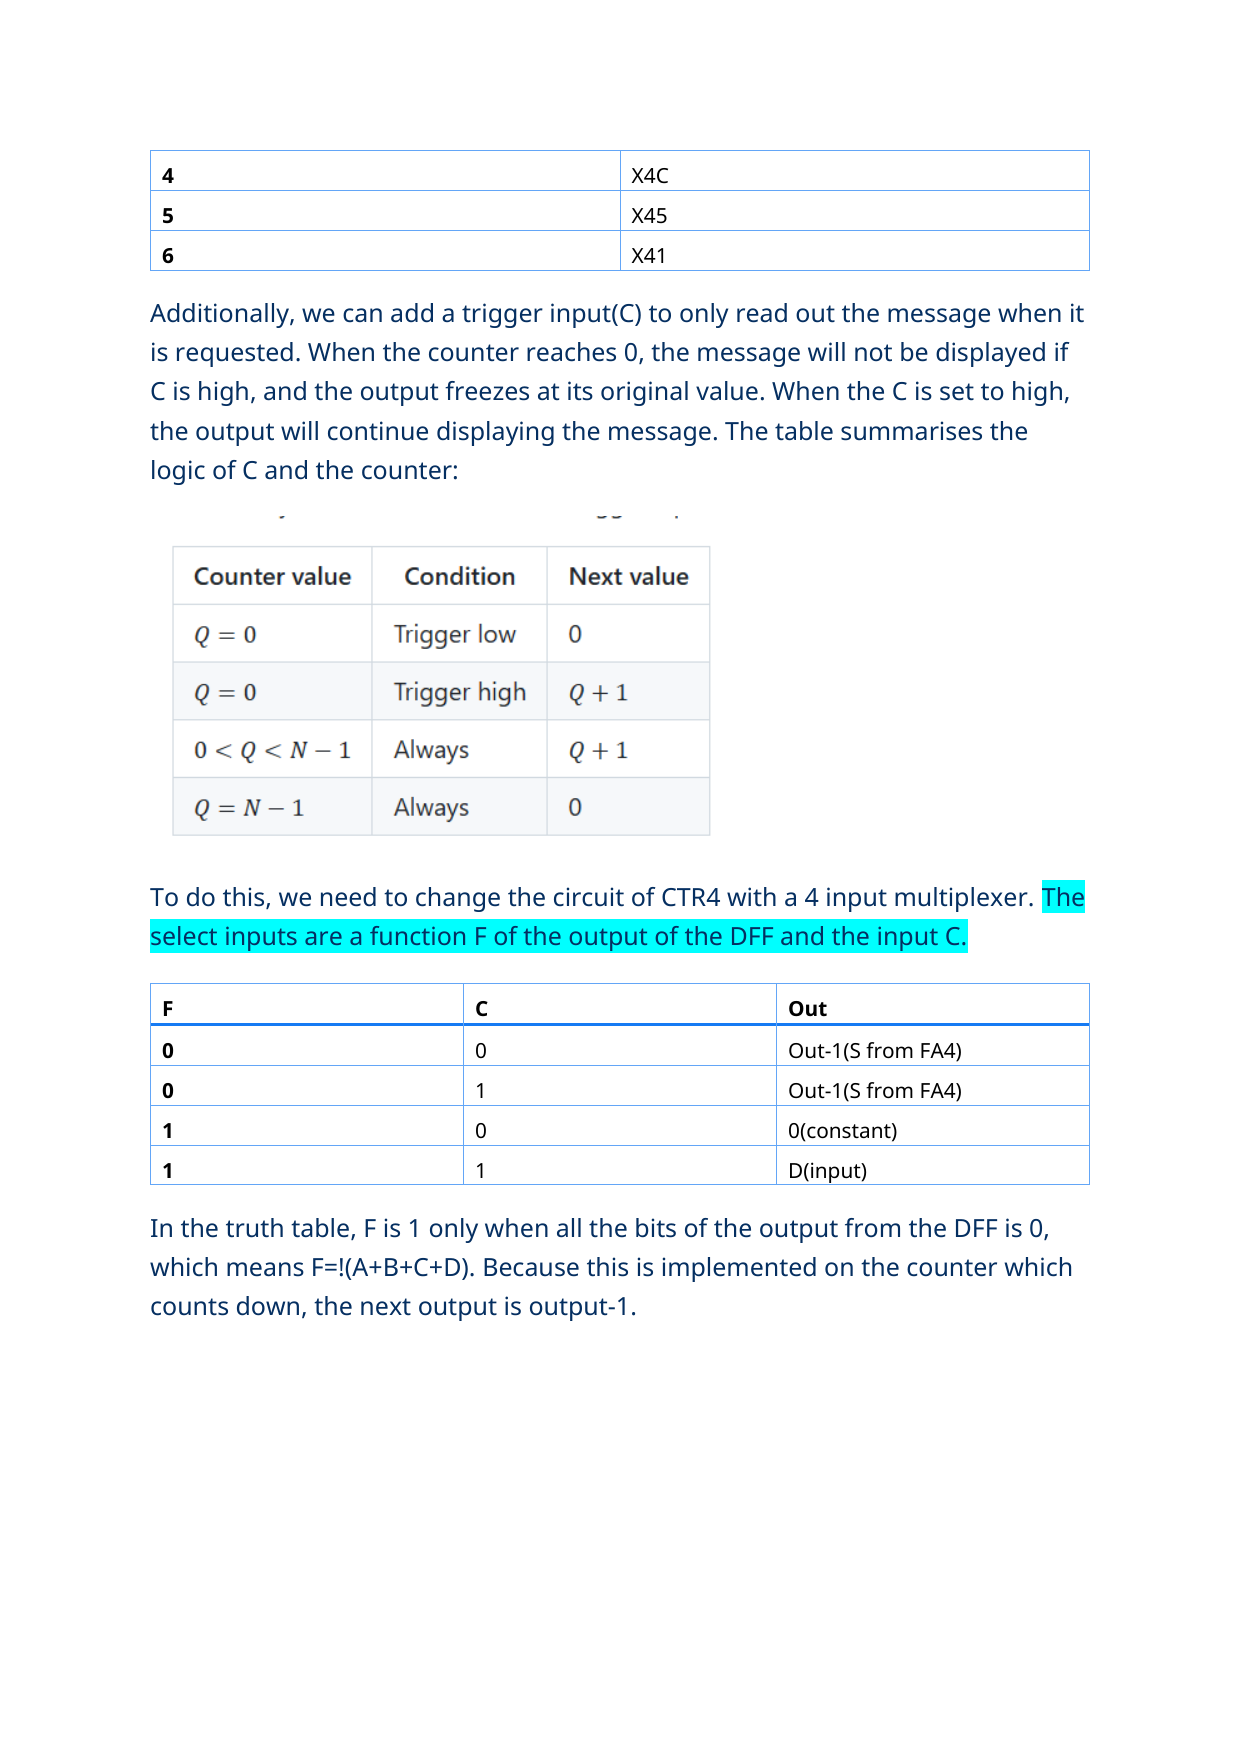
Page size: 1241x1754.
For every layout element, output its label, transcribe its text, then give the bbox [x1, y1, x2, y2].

table_cell 6 [151, 231, 620, 270]
table_cell 0 [151, 1066, 463, 1104]
table_cell 0 [151, 1026, 463, 1065]
table_cell 0 [464, 1106, 776, 1144]
table_cell 4 [151, 151, 620, 190]
table_cell X45 [621, 191, 1089, 230]
table_cell Out-1(S from FA4) [777, 1026, 1089, 1065]
table_cell 1 [151, 1106, 463, 1144]
text Additionally, we can add a trigger input(C) to only read out the message when it is requested. When the counter reaches 0, the message will not be displayed if C is high, and the output freezes at its original value. When the C is set to high, the output will continue displaying the message. The table summarises the logic of C and the counter: [150, 296, 1090, 486]
table_cell D(input) [777, 1146, 1089, 1184]
table_header Out [777, 984, 1089, 1023]
table_cell 1 [151, 1146, 463, 1184]
table_cell 0(constant) [777, 1106, 1089, 1144]
picture [150, 516, 728, 851]
table_cell 0 [464, 1026, 776, 1065]
table_cell X41 [621, 231, 1089, 270]
table_header C [464, 984, 776, 1023]
table_cell 1 [464, 1146, 776, 1184]
table_cell Out-1(S from FA4) [777, 1066, 1089, 1104]
table_cell 1 [464, 1066, 776, 1104]
table_cell X4C [621, 151, 1089, 190]
table_header F [151, 984, 463, 1023]
text To do this, we need to change the circuit of CTR4 with a 4 input multiplexer. The select inputs are a function F of the output of the DFF and the input C. [150, 879, 1090, 953]
text In the truth table, F is 1 only when all the bits of the output from the DFF is 0, which means F=!(A+B+C+D). Because this is implemented on the counter which counts down, the next output is output-1. [150, 1210, 1090, 1323]
table_cell 5 [151, 191, 620, 230]
